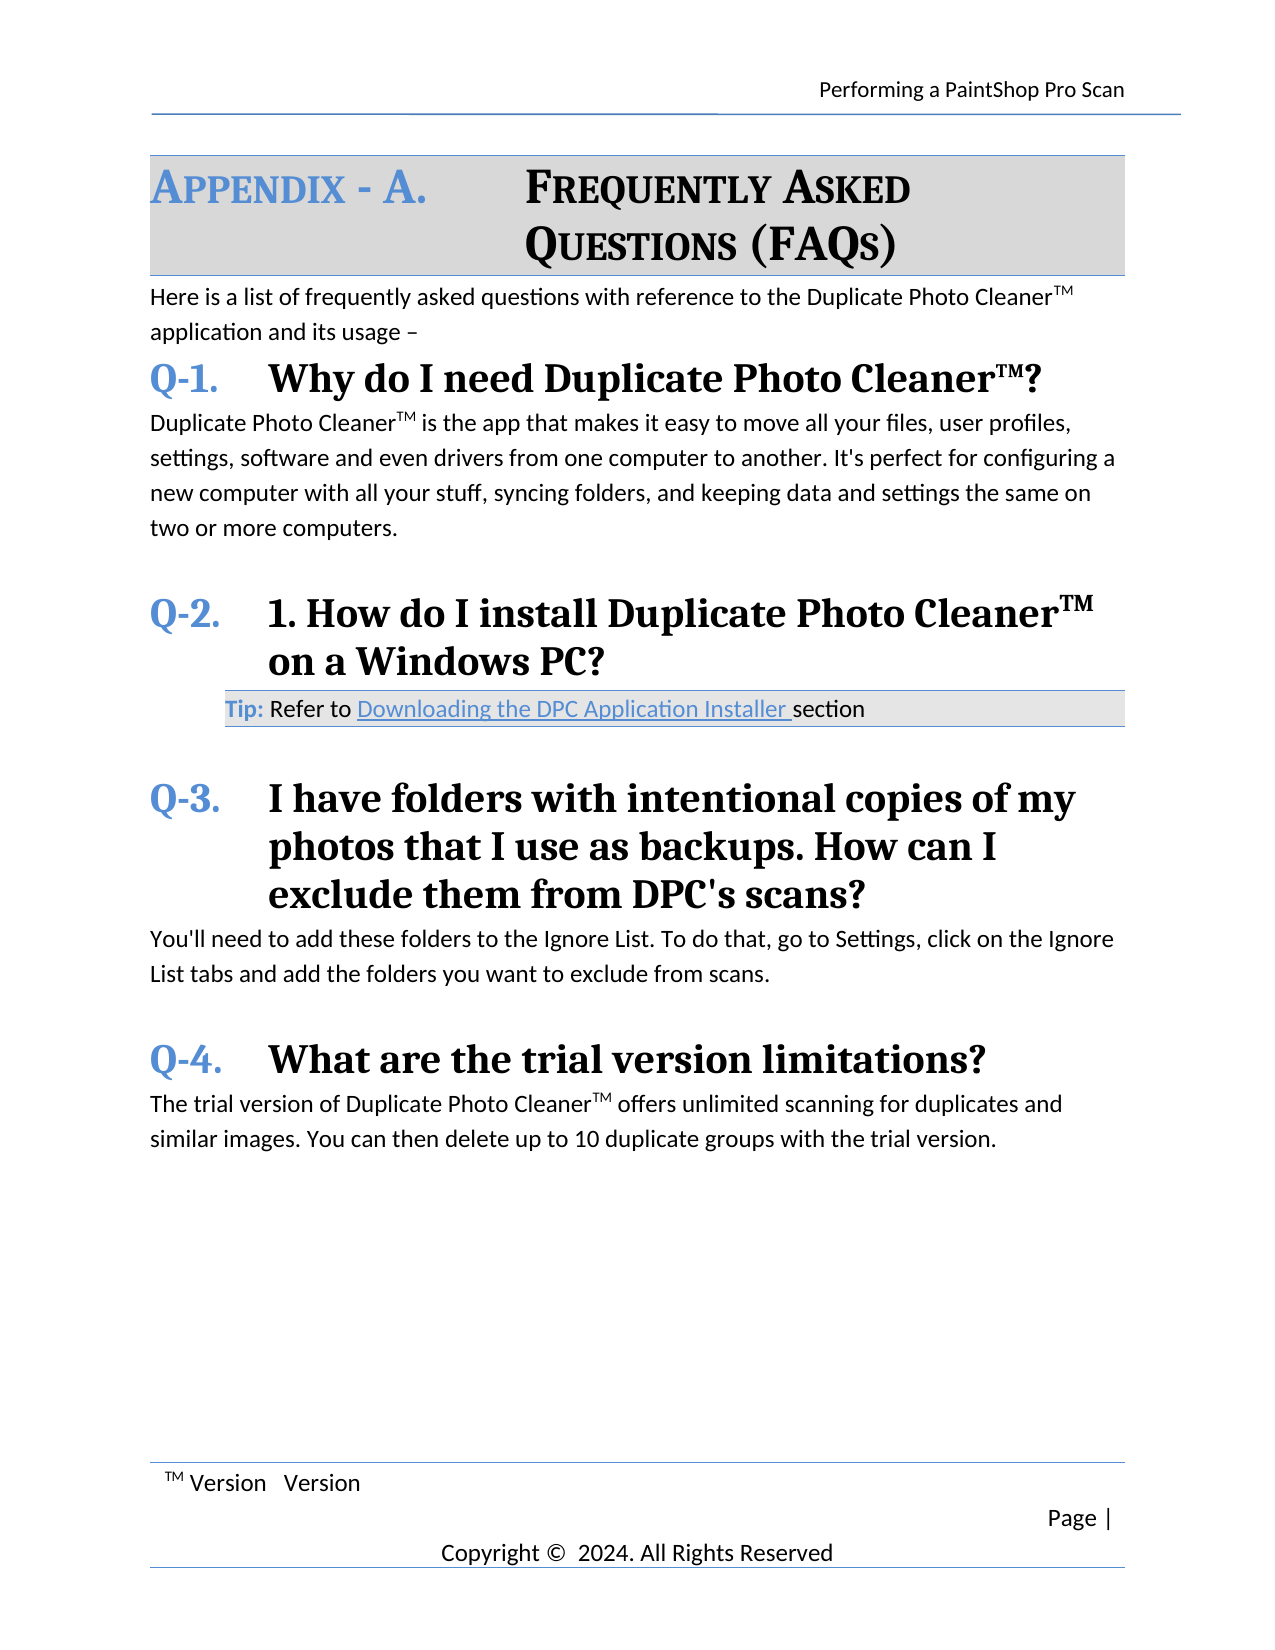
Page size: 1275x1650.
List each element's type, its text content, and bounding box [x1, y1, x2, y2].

text Frequently Asked Questions (FAQs) [150, 156, 1125, 275]
text Duplicate Photo CleanerTM is the app that makes it easy to move all your files, user profiles, settings, software and even drivers from one computer to another. It's perfect for configuring a new computer with all your stuff, syncing folders, and keeping data and settings the same on two or more computers. [150, 407, 1125, 542]
text You'll need to add these folders to the Ignore List. To do that, go to Settings, click on the Ignore List tabs and add the folders you want to exclude from scans. [150, 923, 1125, 988]
text Why do I need Duplicate Photo Cleaner™? [150, 355, 1125, 403]
text What are the trial version limitations? [150, 1036, 1125, 1084]
text 1. How do I install Duplicate Photo CleanerTM on a Windows PC? [150, 590, 1125, 686]
text I have folders with intentional copies of my photos that I use as backups. How can I exclude them from DPC's scans? [150, 775, 1125, 918]
text The trial version of Duplicate Photo CleanerTM offers unlimited scanning for duplicates and similar images. You can then delete up to 10 duplicate groups with the trial version. [150, 1088, 1125, 1154]
text Tip: Refer to Downloading the DPC Application Installer section [225, 691, 1125, 726]
text Here is a list of frequently asked questions with reference to the Duplicate Photo CleanerTM application and its usage – [150, 281, 1125, 346]
